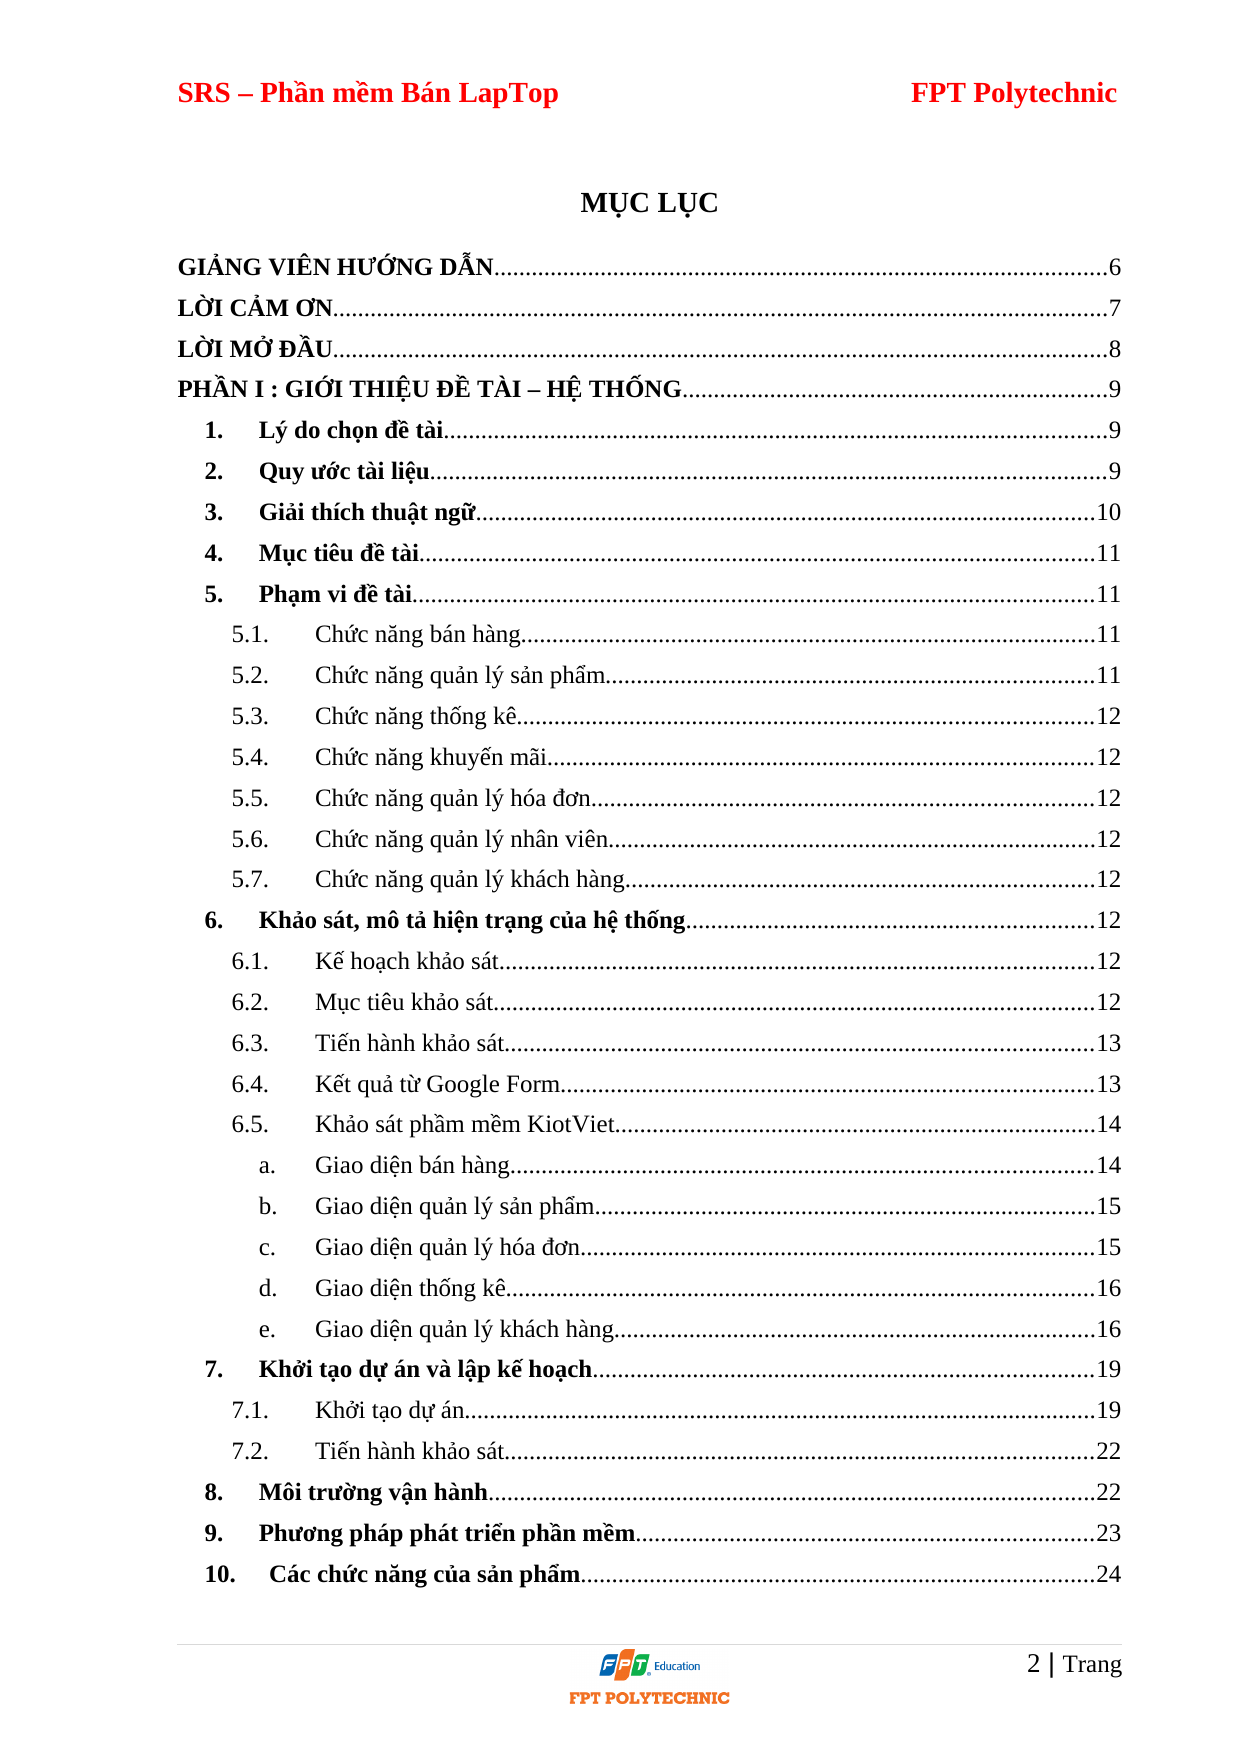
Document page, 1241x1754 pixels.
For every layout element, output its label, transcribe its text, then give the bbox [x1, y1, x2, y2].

text MỤC LỤC [177, 185, 1122, 219]
picture [569, 1649, 730, 1704]
